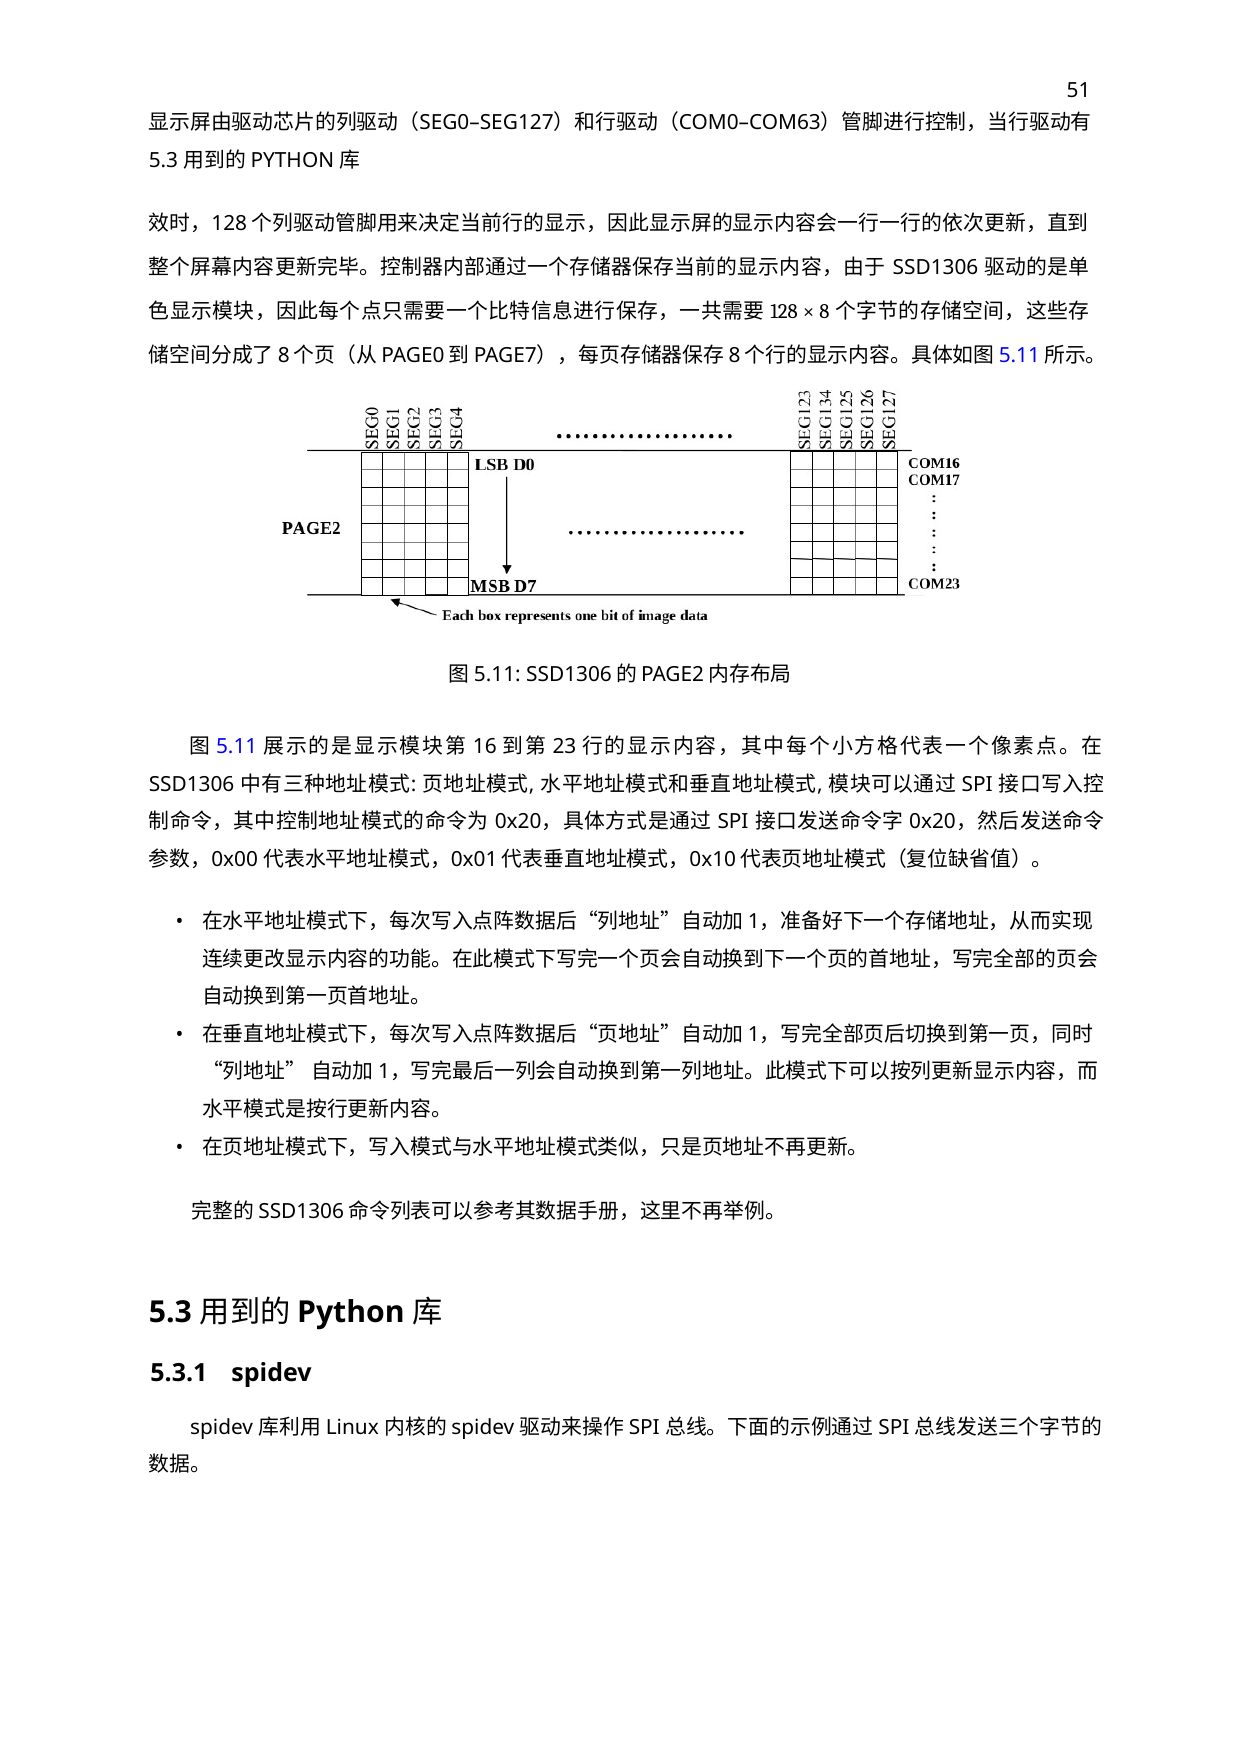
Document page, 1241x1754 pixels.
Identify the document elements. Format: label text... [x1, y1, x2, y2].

list 在水平地址模式下，每次写入点阵数据后“列地址”自动加1，准备好下一个存储地址，从而实现连续更改显示内容的功能。在此模式下写完一个页会自动换到下一个页的首地址，写完全部的页会自动换到第一页首地址。 [175, 904, 1105, 1009]
text 5.3 用到的 PYTHON 库 [148, 143, 1105, 173]
text 图5.11展示的是显示模块第16到第23行的显示内容，其中每个小方格代表一个像素点。在SSD1306 中有三种地址模式: 页地址模式, 水平地址模式和垂直地址模式, 模块可以通过 SPI 接口写入控制命令，其中控制地址模式的命令为 0x20，具体方式是通过 SPI 接口发送命令字 0x20，然后发送命令参数，0x00 代表水平地址模式，0x01代表垂直地址模式，0x10代表页地址模式（复位缺省值）。 [148, 730, 1105, 872]
picture [278, 382, 962, 630]
text 图5.11: SSD1306的PAGE2内存布局 [135, 658, 1105, 688]
text 效时，128个列驱动管脚用来决定当前行的显示，因此显示屏的显示内容会一行一行的依次更新，直到整个屏幕内容更新完毕。控制器内部通过一个存储器保存当前的显示内容，由于 SSD1306 驱动的是单色显示模块，因此每个点只需要一个比特信息进行保存，一共需要 128 × 8 个字节的存储空间，这些存储空间分成了8个页（从PAGE0到PAGE7），每页存储器保存8个行的显示内容。具体如图5.11所示。 [148, 207, 1089, 368]
text 5.3 用到的 Python 库 [148, 1287, 1105, 1331]
text spidev 库利用 Linux 内核的 spidev 驱动来操作 SPI 总线。下面的示例通过 SPI 总线发送三个字节的数据。 [148, 1410, 1105, 1478]
text 显示屏由驱动芯片的列驱动（SEG0–SEG127）和行驱动（COM0–COM63）管脚进行控制，当行驱动有 [110, 105, 1091, 136]
list 在垂直地址模式下，每次写入点阵数据后“页地址”自动加1，写完全部页后切换到第一页，同时“列地址” 自动加 1，写完最后一列会自动换到第一列地址。此模式下可以按列更新显示内容，而水平模式是按行更新内容。 [175, 1017, 1105, 1122]
list 在页地址模式下，写入模式与水平地址模式类似，只是页地址不再更新。 [175, 1130, 1105, 1161]
text 完整的SSD1306命令列表可以参考其数据手册，这里不再举例。 [191, 1195, 1105, 1225]
text 5.3.1 spidev [110, 1355, 1105, 1389]
